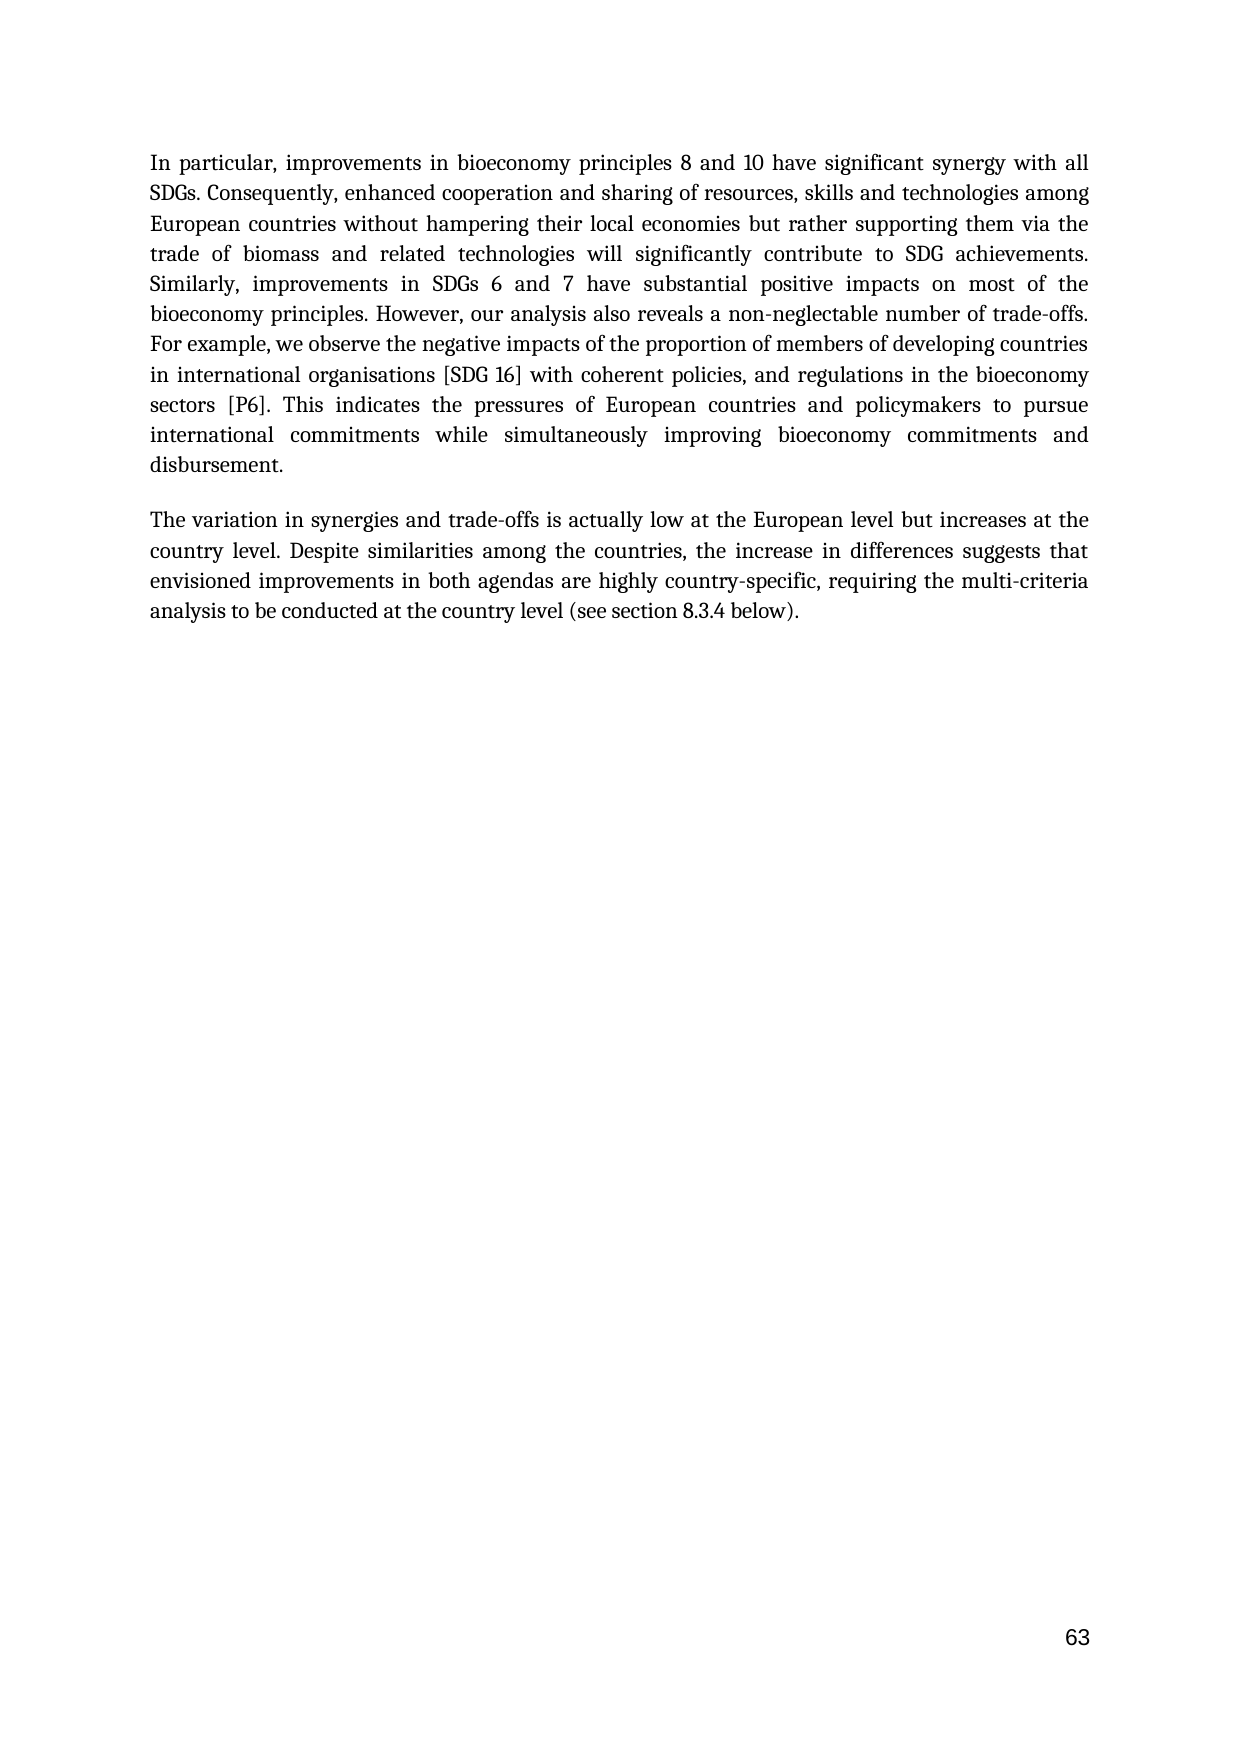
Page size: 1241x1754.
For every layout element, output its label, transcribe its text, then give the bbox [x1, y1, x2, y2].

text The variation in synergies and trade-offs is actually low at the European level but increases at the country level. Despite similarities among the countries, the increase in differences suggests that envisioned improvements in both agendas are highly country-specific, requiring the multi-criteria analysis to be conducted at the country level (see section 8.3.4 below). [150, 507, 1090, 624]
text In particular, improvements in bioeconomy principles 8 and 10 have significant synergy with all SDGs. Consequently, enhanced cooperation and sharing of resources, skills and technologies among European countries without hampering their local economies but rather supporting them via the trade of biomass and related technologies will significantly contribute to SDG achievements. Similarly, improvements in SDGs 6 and 7 have substantial positive impacts on most of the bioeconomy principles. However, our analysis also reveals a non-neglectable number of trade-offs. For example, we observe the negative impacts of the proportion of members of developing countries in international organisations [SDG 16] with coherent policies, and regulations in the bioeconomy sectors [P6]. This indicates the pressures of European countries and policymakers to pursue international commitments while simultaneously improving bioeconomy commitments and disbursement. [150, 150, 1090, 478]
